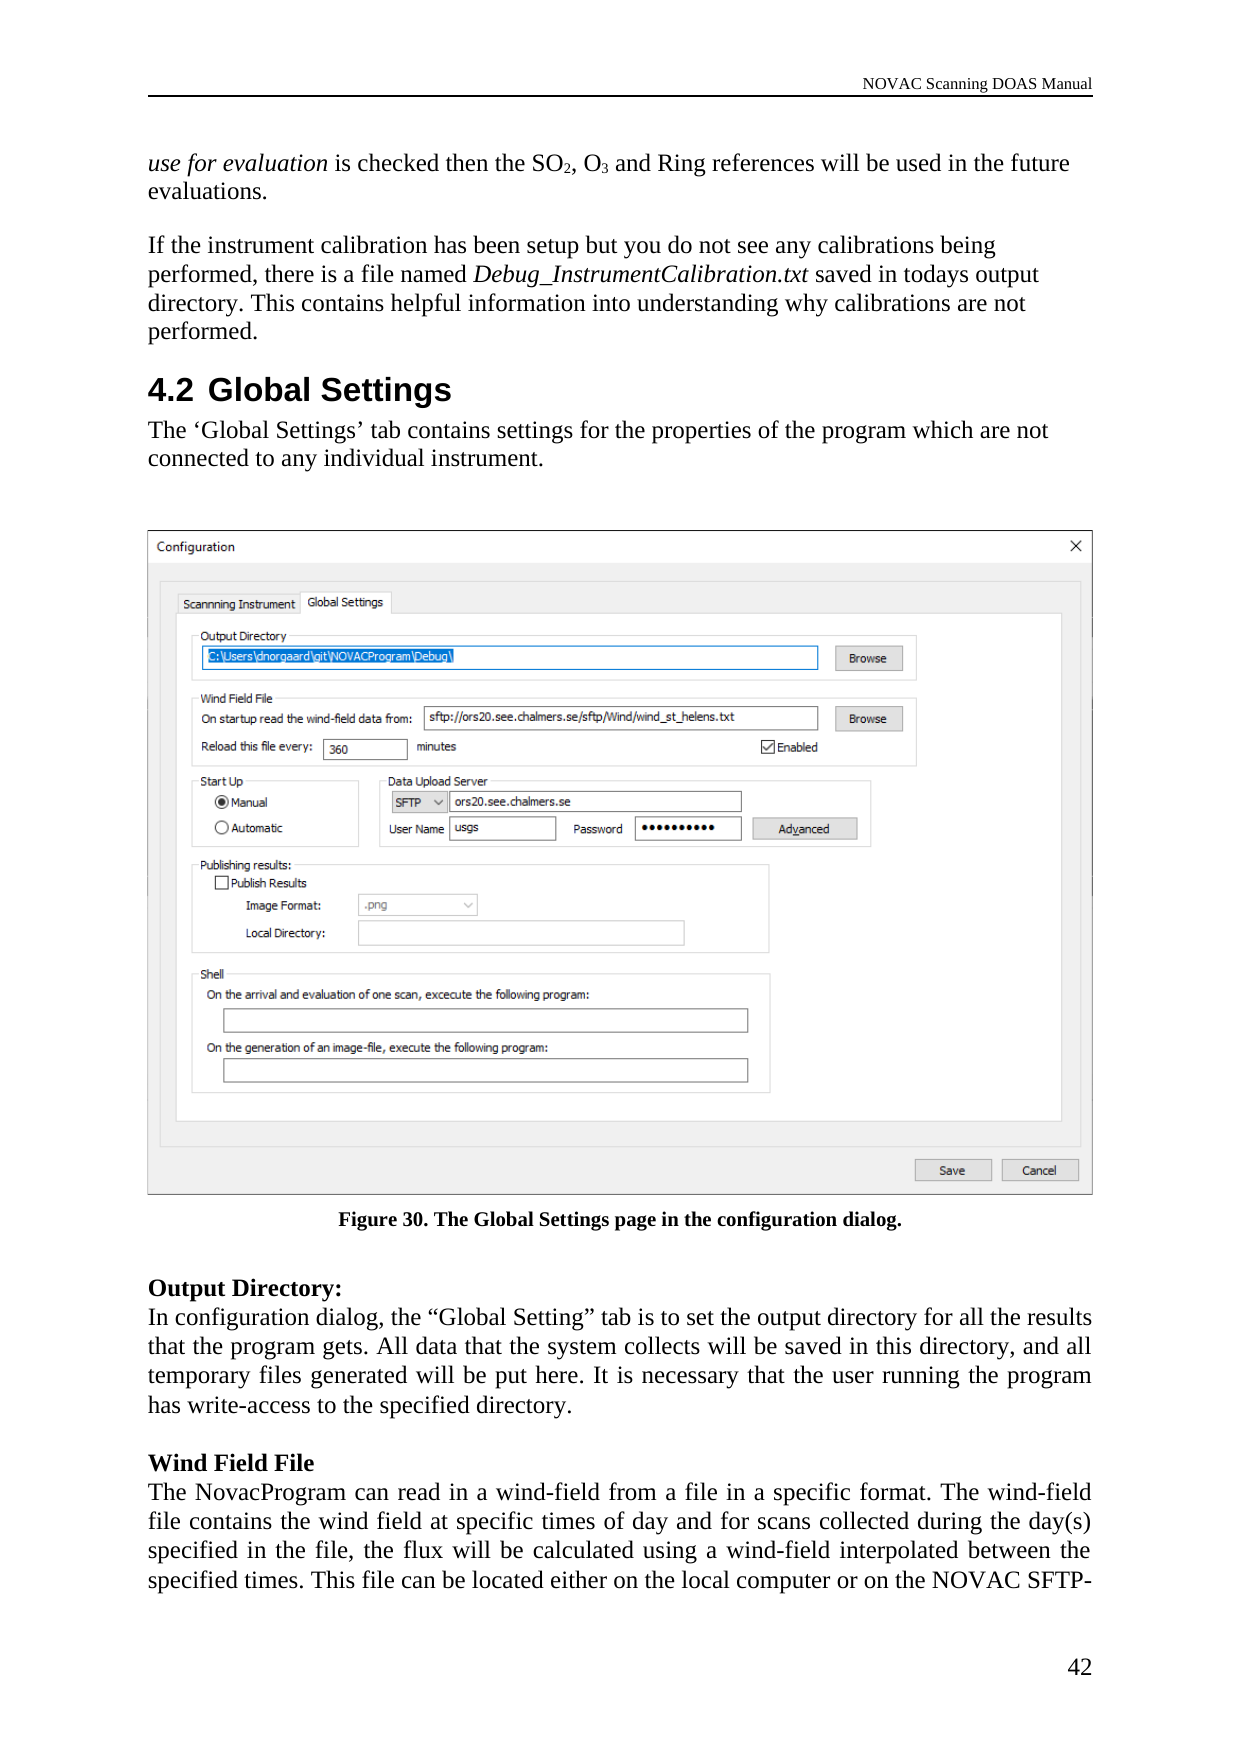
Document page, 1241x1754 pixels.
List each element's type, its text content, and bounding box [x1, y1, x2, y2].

text In configuration dialog, the “Global Setting” tab is to set the output directory for all the results that the program gets. All data that the system collects will be saved in this directory, and all temporary files generated will be put here. It is necessary that the user running the program has write-access to the specified directory. [148, 1302, 1093, 1418]
text Output Directory: [148, 1273, 1093, 1302]
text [148, 148, 1093, 205]
picture [147, 530, 1093, 1195]
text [148, 1477, 1093, 1593]
text The ‘Global Settings’ tab contains settings for the properties of the program which are not connected to any individual instrument. [148, 415, 1093, 472]
subtitle Global Settings [148, 370, 1093, 408]
text Wind Field File [148, 1448, 1093, 1477]
text If the instrument calibration has been setup but you do not see any calibrations being performed, there is a file named Debug_InstrumentCalibration.txt saved in todays output directory. This contains helpful information into understanding why calibrations are not performed. [148, 230, 1093, 345]
